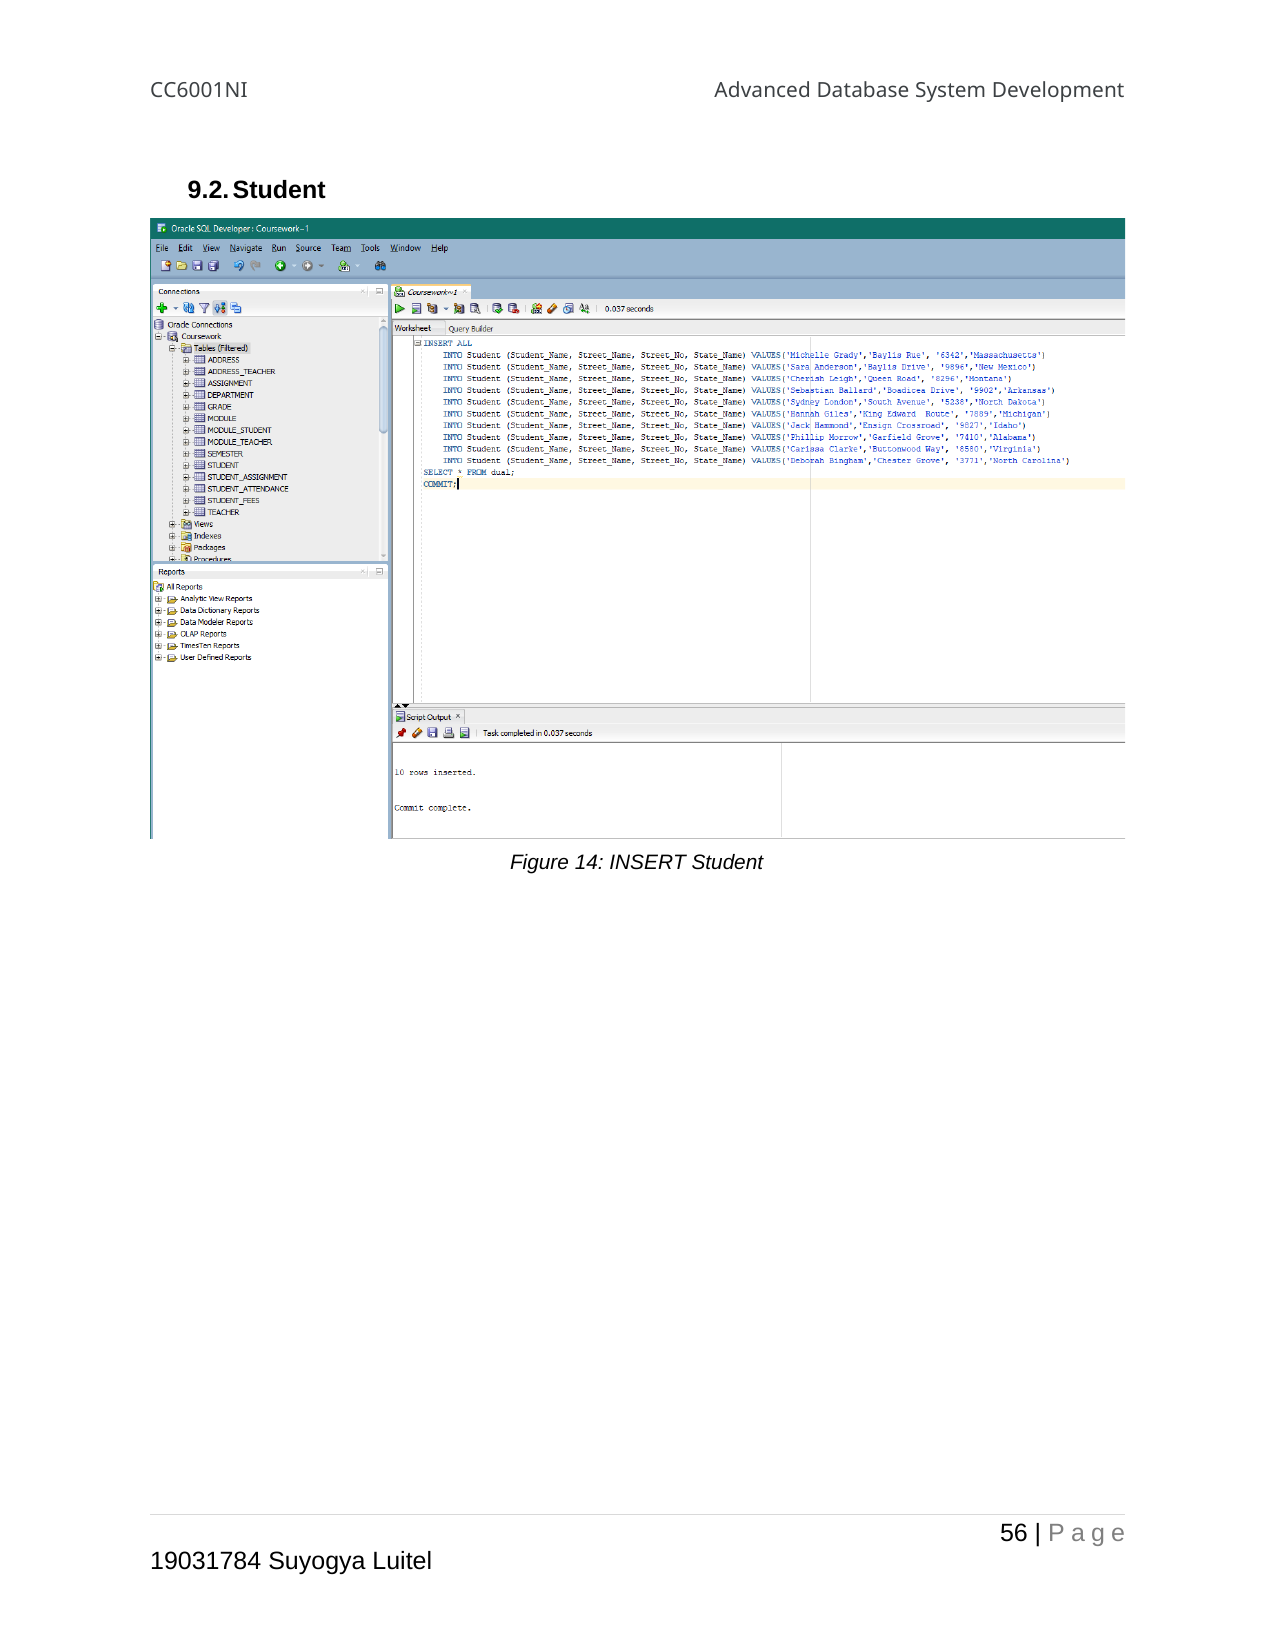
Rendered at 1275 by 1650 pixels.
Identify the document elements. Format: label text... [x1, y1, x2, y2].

picture [150, 218, 1125, 839]
text Figure 14: INSERT Student [150, 839, 1125, 874]
subtitle Student [187, 175, 1125, 204]
